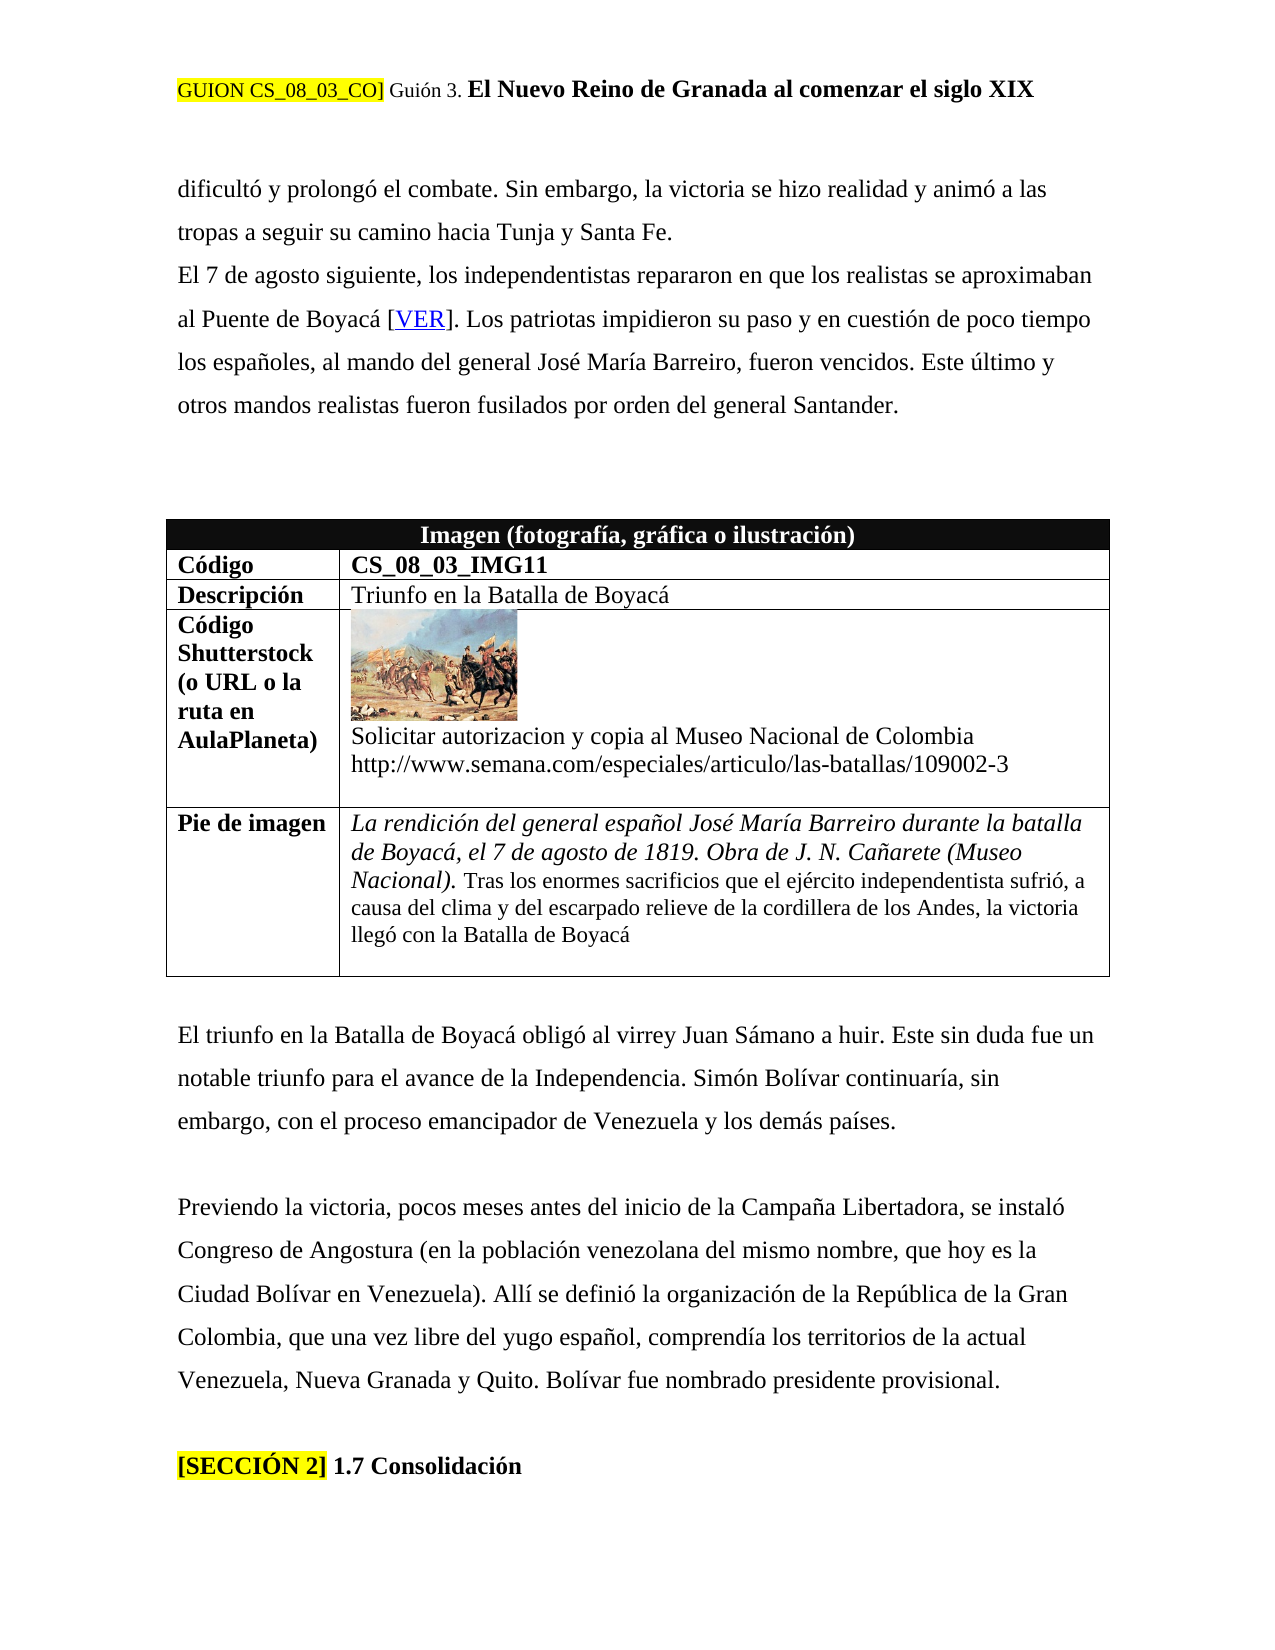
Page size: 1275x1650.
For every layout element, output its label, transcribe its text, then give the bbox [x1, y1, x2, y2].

table_header Imagen (fotografía, gráfica o ilustración) [167, 520, 1109, 549]
table_cell CS_08_03_IMG11 [340, 550, 1109, 579]
table_cell Código Shutterstock (o URL o la ruta en AulaPlaneta) [167, 610, 339, 807]
text [SECCIÓN 2] 1.7 Consolidación [327, 1451, 1098, 1480]
table_cell Descripción [167, 580, 339, 609]
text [177, 174, 1098, 246]
table_cell Solicitar autorizacion y copia al Museo Nacional de Colombia http://www.semana.com/especiales/articulo/las-batallas/109002-3 [340, 610, 1109, 807]
table_cell La rendición del general español José María Barreiro durante la batalla de Boyacá, el 7 de agosto de 1819. Obra de J. N. Cañarete (Museo Nacional). Tras los enormes sacrificios que el ejército independentista sufrió, a causa del clima y del escarpado relieve de la cordillera de los Andes, la victoria llegó con la Batalla de Boyacá [340, 808, 1109, 976]
text El triunfo en la Batalla de Boyacá obligó al virrey Juan Sámano a huir. Este sin duda fue un notable triunfo para el avance de la Independencia. Simón Bolívar continuaría, sin embargo, con el proceso emancipador de Venezuela y los demás países. [177, 1020, 1098, 1135]
text Previendo la victoria, pocos meses antes del inicio de la Campaña Libertadora, se instaló Congreso de Angostura (en la población venezolana del mismo nombre, que hoy es la Ciudad Bolívar en Venezuela). Allí se definió la organización de la República de la Gran Colombia, que una vez libre del yugo español, comprendía los territorios de la actual Venezuela, Nueva Granada y Quito. Bolívar fue nombrado presidente provisional. [177, 1192, 1098, 1394]
table_cell Pie de imagen [167, 808, 339, 976]
picture [350, 609, 518, 721]
text El 7 de agosto siguiente, los independentistas repararon en que los realistas se aproximaban al Puente de Boyacá [VER]. Los patriotas impidieron su paso y en cuestión de poco tiempo los españoles, al mando del general José María Barreiro, fueron vencidos. Este último y otros mandos realistas fueron fusilados por orden del general Santander. [177, 261, 1098, 419]
table_cell Código [167, 550, 339, 579]
table_cell Triunfo en la Batalla de Boyacá [340, 580, 1109, 609]
